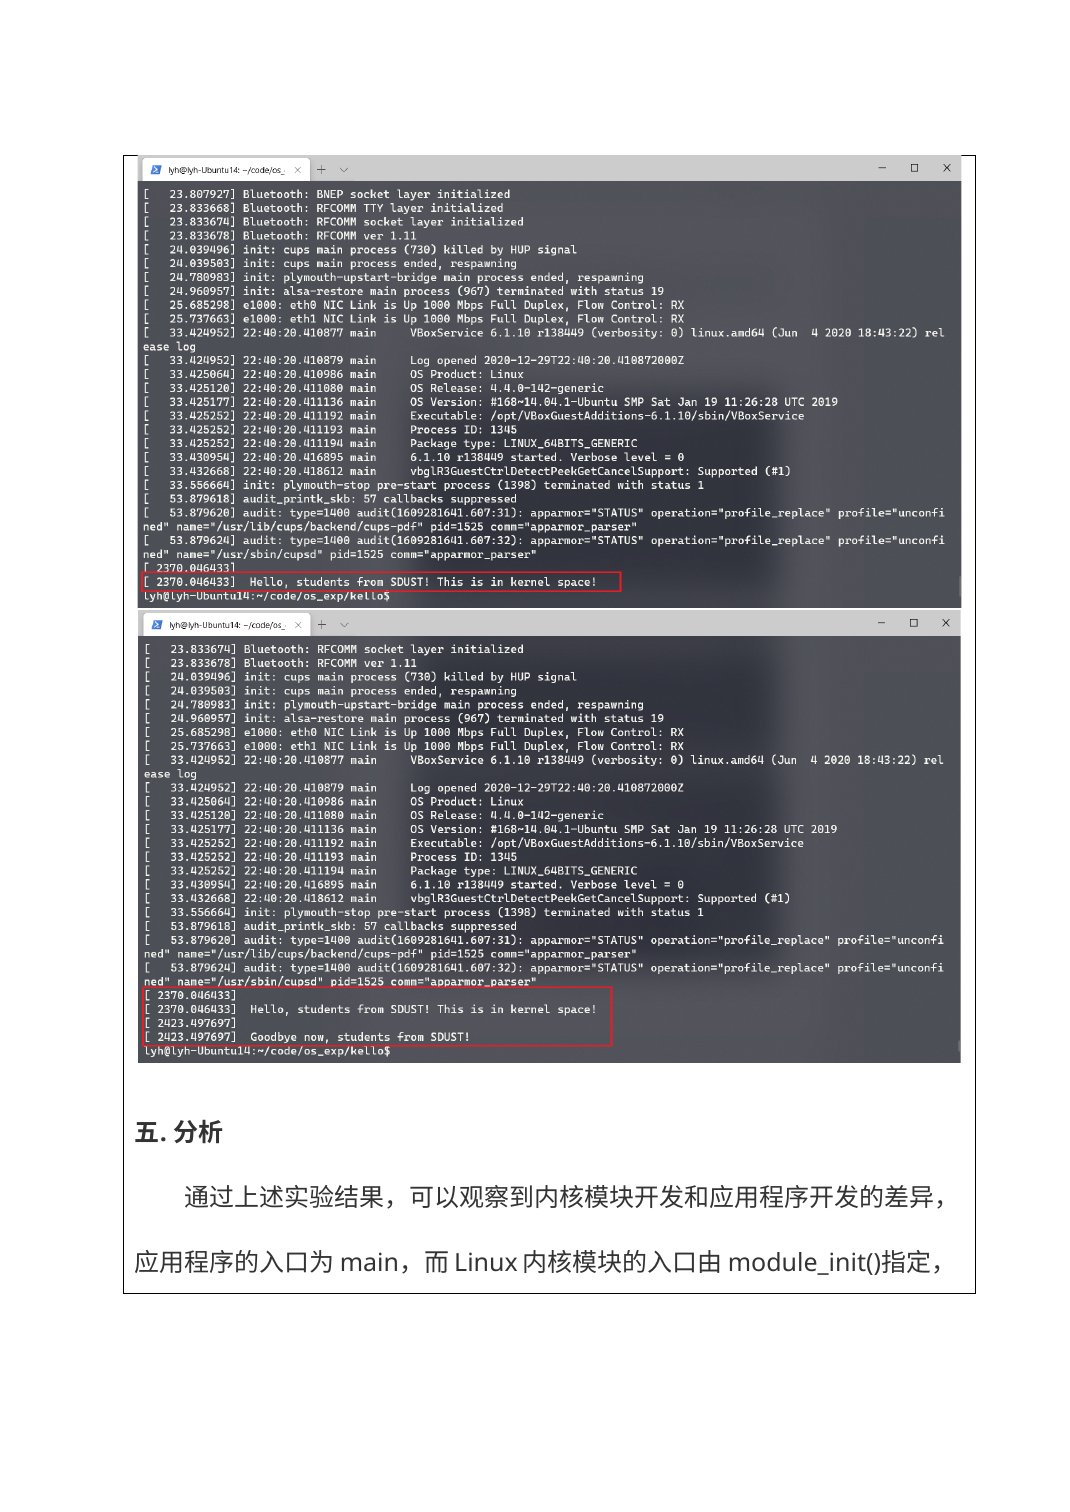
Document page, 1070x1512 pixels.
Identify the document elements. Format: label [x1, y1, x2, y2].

table_cell [124, 156, 975, 1293]
picture [137, 155, 962, 608]
picture [138, 610, 961, 1063]
